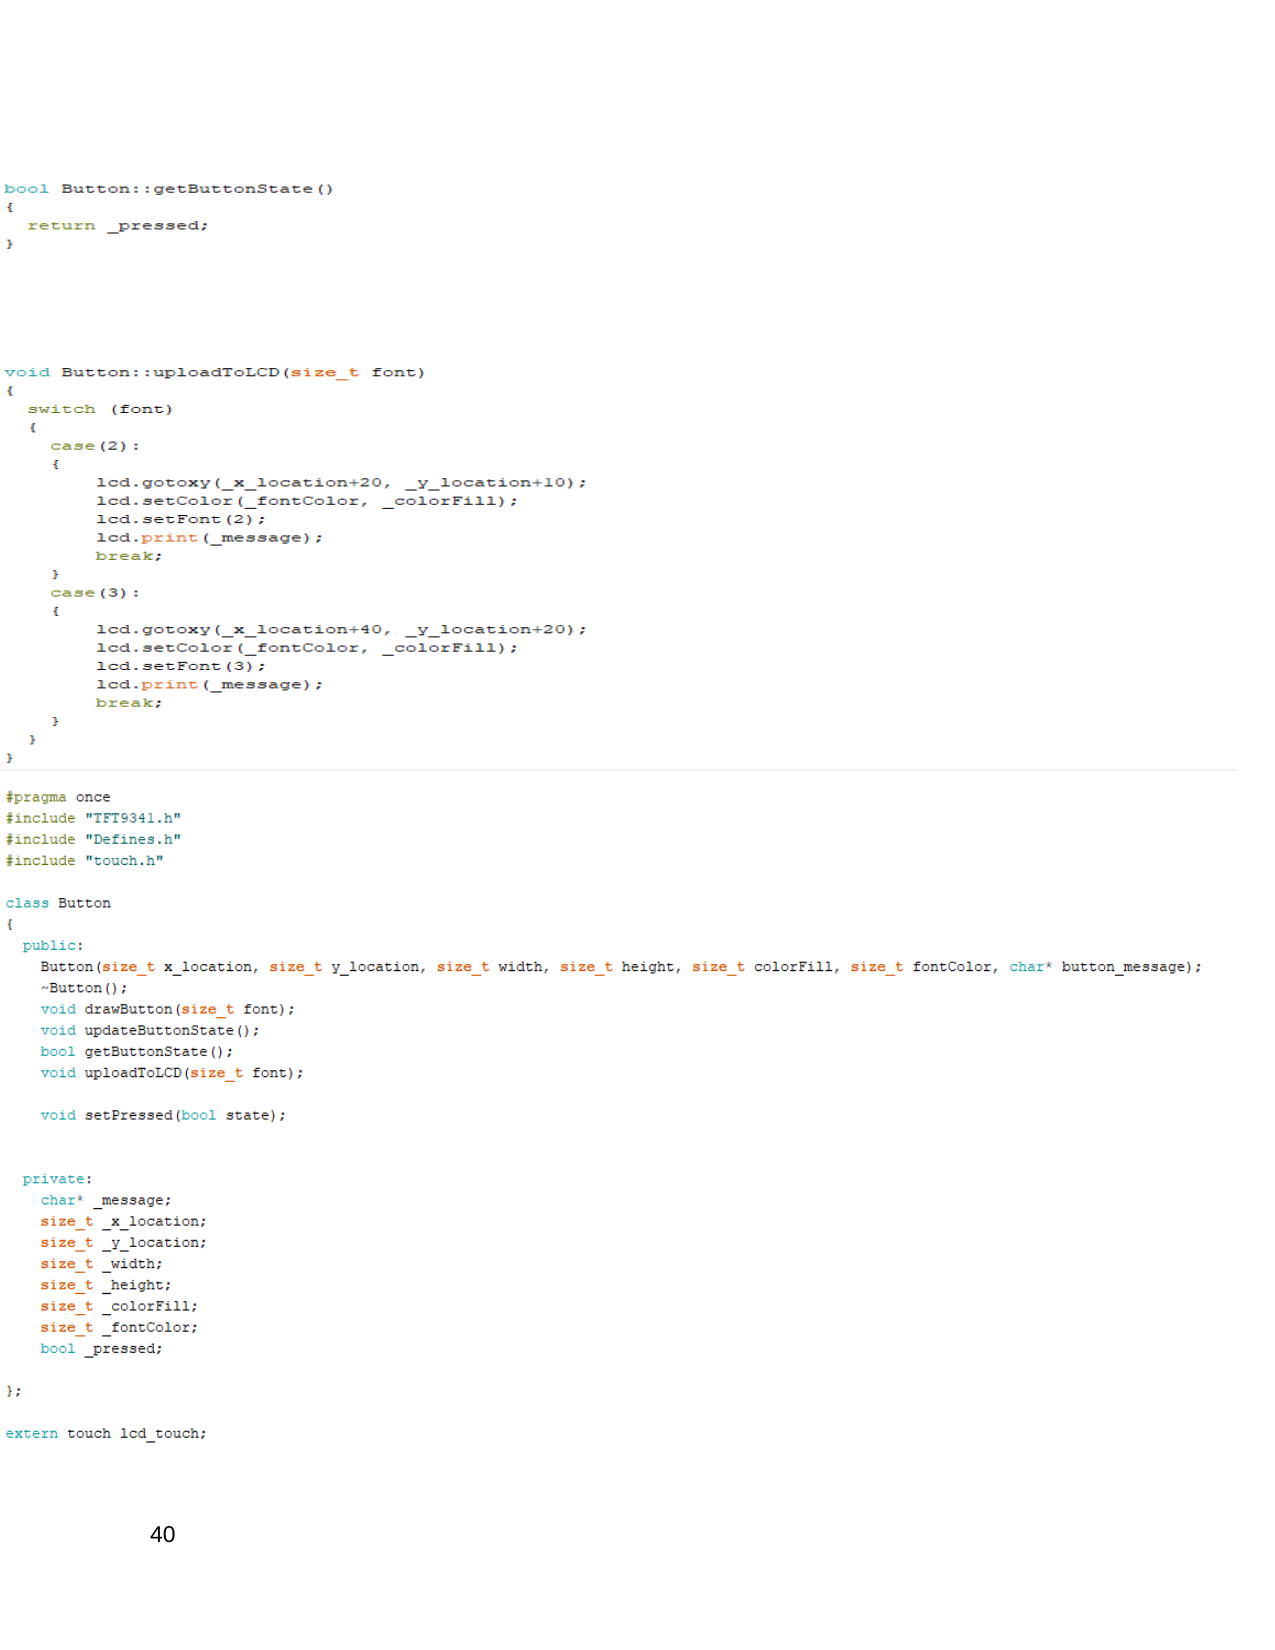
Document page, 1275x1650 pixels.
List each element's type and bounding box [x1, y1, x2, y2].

picture [1, 786, 1235, 1478]
picture [0, 157, 1238, 771]
